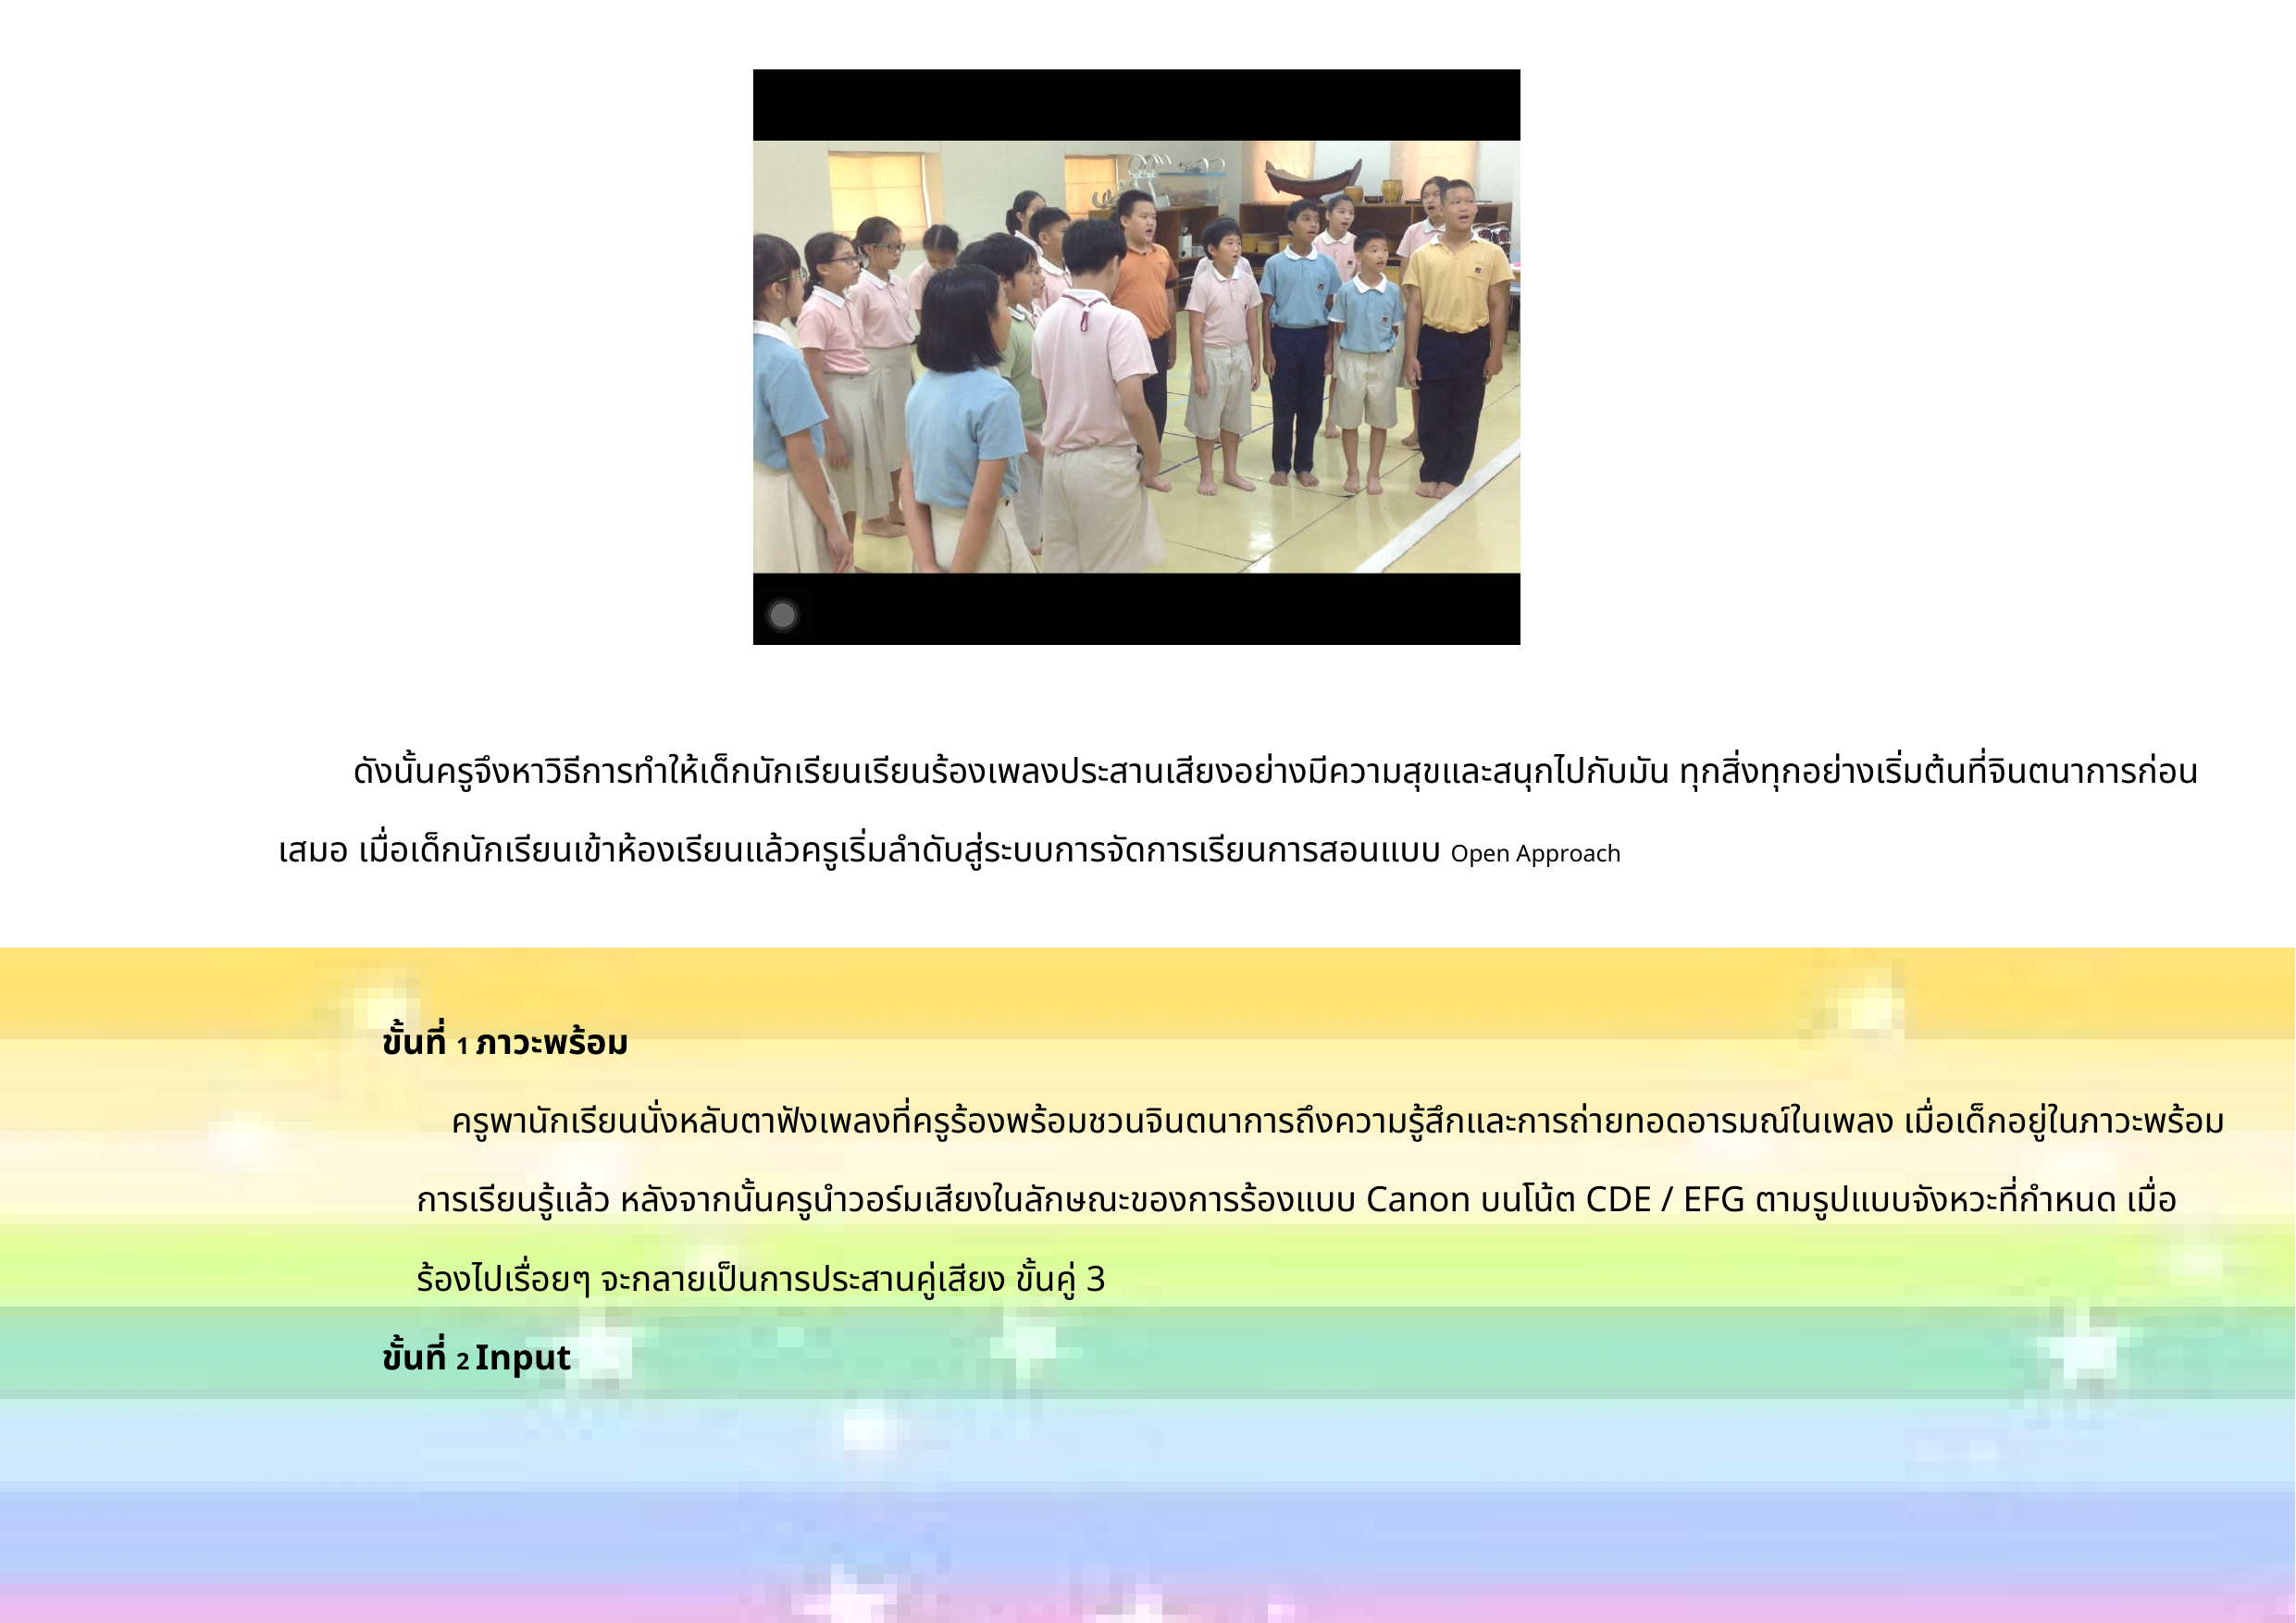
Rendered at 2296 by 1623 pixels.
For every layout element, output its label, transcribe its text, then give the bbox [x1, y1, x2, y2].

picture [0, 948, 2296, 1623]
text ขั้นที่ 1 ภาวะพร้อม [381, 1017, 2226, 1070]
picture [752, 69, 1520, 645]
text ดังนั้นครูจึงหาวิธีการทำให้เด็กนักเรียนเรียนร้องเพลงประสานเสียงอย่างมีความสุขและสนุกไปกับมัน ทุกสิ่งทุกอย่างเริ่มต้นที่จินตนาการก่อนเสมอ เมื่อเด็กนักเรียนเข้าห้องเรียนแล้วครูเริ่มลำดับสู่ระบบการจัดการเรียนการสอนแบบ Open Approach [278, 747, 2226, 877]
text ขั้นที่ 2 Input [347, 1332, 2226, 1385]
text ครูพานักเรียนนั่งหลับตาฟังเพลงที่ครูร้องพร้อมชวนจินตนาการถึงความรู้สึกและการถ่ายทอดอารมณ์ในเพลง เมื่อเด็กอยู่ในภาวะพร้อมการเรียนรู้แล้ว หลังจากนั้นครูนำวอร์มเสียงในลักษณะของการร้องแบบ Canon บนโน้ต CDE / EFG ตามรูปแบบจังหวะที่กำหนด เมื่อร้องไปเรื่อยๆ จะกลายเป็นการประสานคู่เสียง ขั้นคู่ 3 [416, 1096, 2226, 1307]
